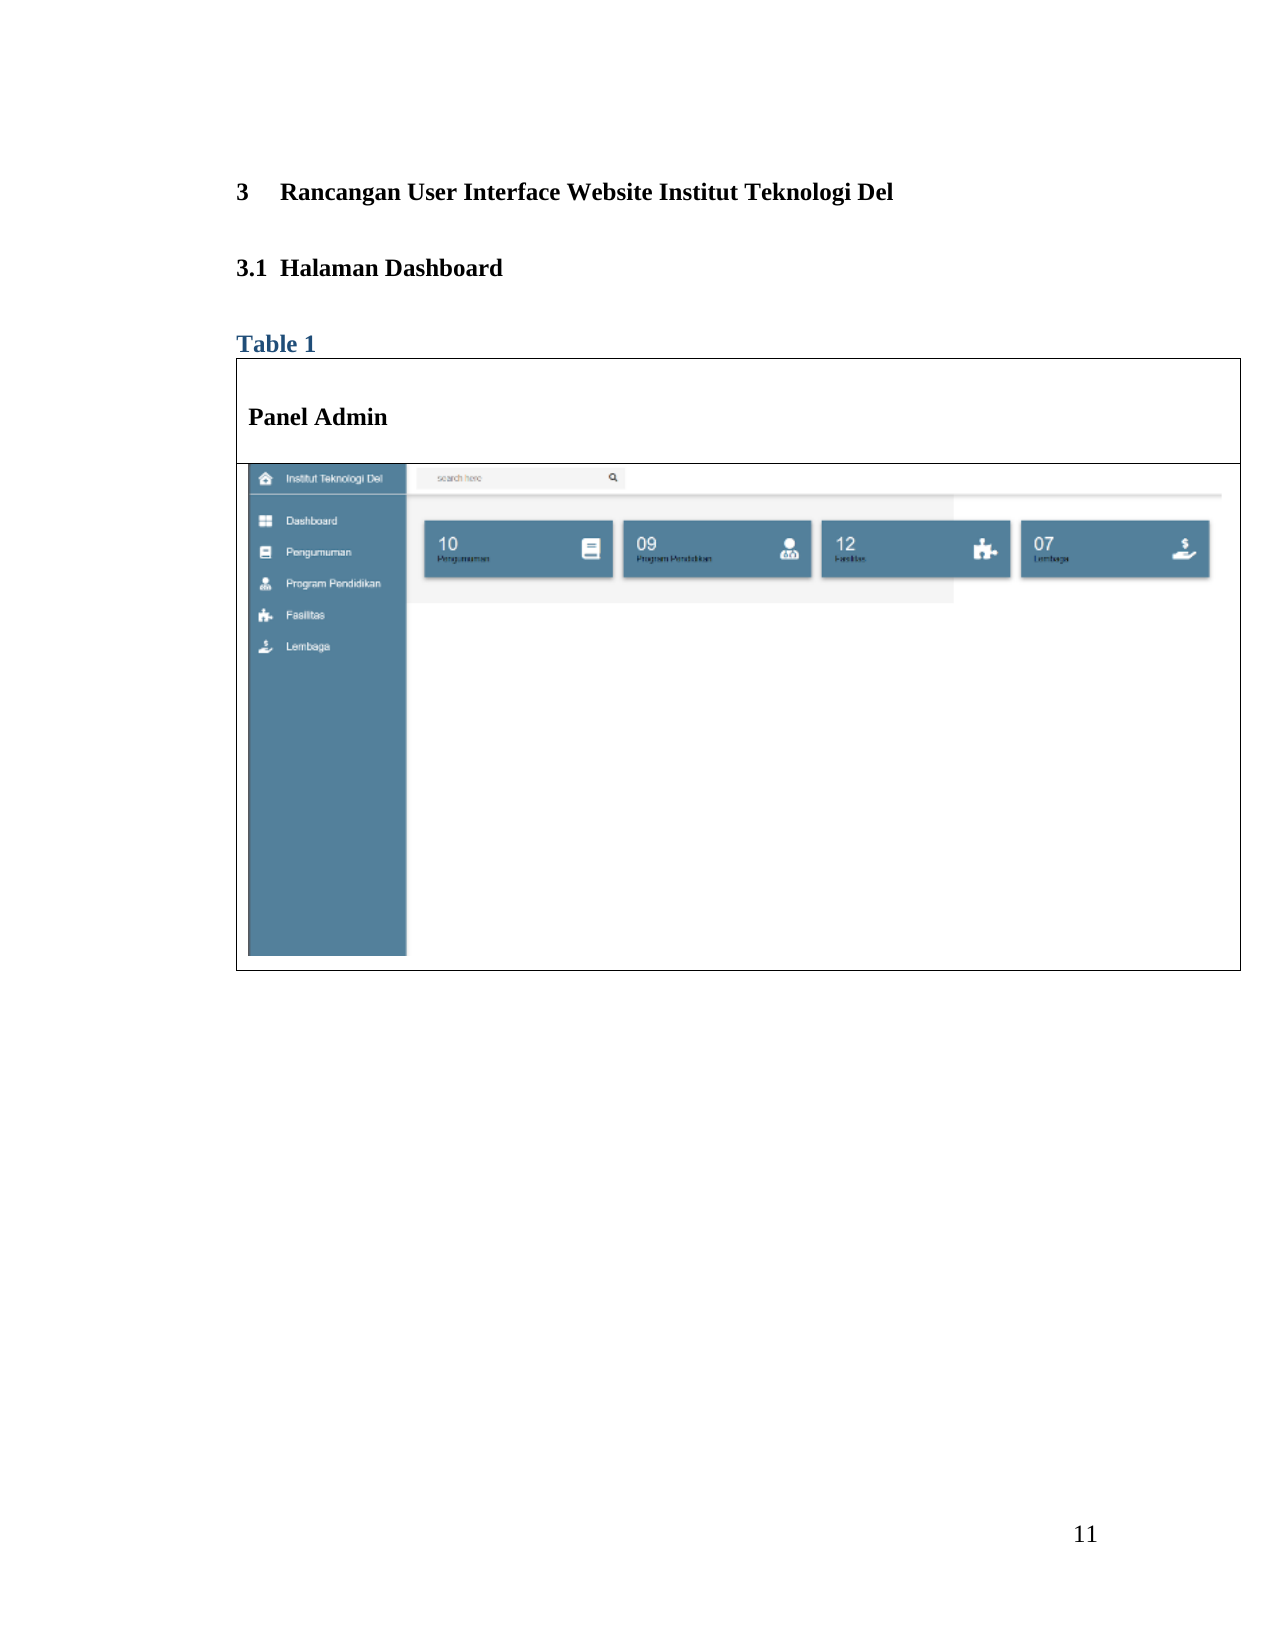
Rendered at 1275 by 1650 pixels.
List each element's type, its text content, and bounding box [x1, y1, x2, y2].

picture [248, 464, 1222, 956]
table_cell [237, 464, 1240, 970]
subtitle Halaman Dashboard [236, 253, 1098, 282]
subtitle Table 1 [236, 329, 1098, 358]
table_header Panel Admin [237, 359, 1240, 463]
subtitle Rancangan User Interface Website Institut Teknologi Del [236, 177, 1098, 206]
